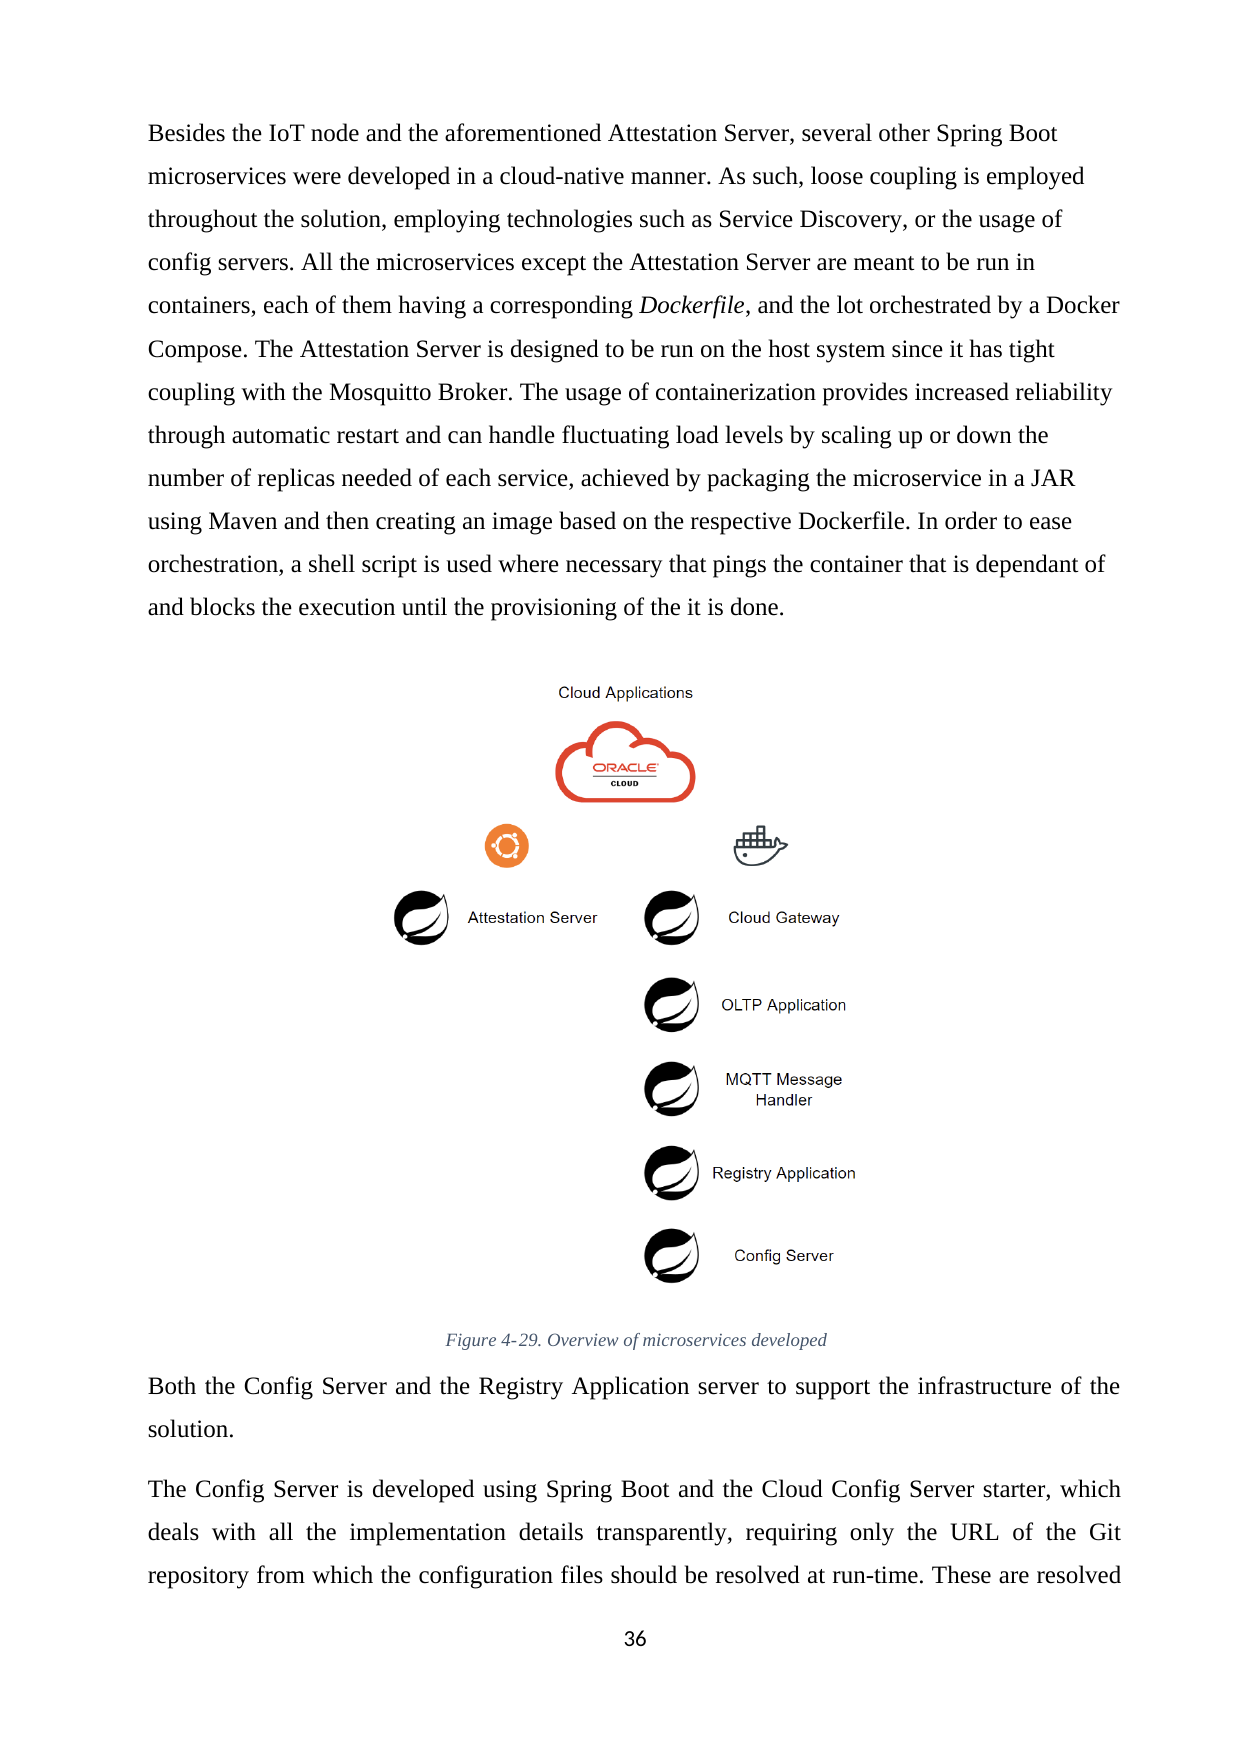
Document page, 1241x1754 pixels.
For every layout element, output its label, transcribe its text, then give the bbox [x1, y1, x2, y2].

text Figure 4-29. Overview of microservices developed [148, 1329, 1122, 1351]
text Besides the IoT node and the aforementioned Attestation Server, several other Spring Boot microservices were developed in a cloud-native manner. As such, loose coupling is employed throughout the solution, employing technologies such as Service Discovery, or the usage of config servers. All the microservices except the Attestation Server are meant to be run in containers, each of them having a corresponding Dockerfile, and the lot orchestrated by a Docker Compose. The Attestation Server is designed to be run on the host system since it has tight coupling with the Mosquitto Broker. The usage of containerization provides increased reliability through automatic restart and can handle fluctuating load levels by scaling up or down the number of replicas needed of each service, achieved by packaging the microservice in a JAR using Maven and then creating an image based on the respective Dockerfile. In order to ease orchestration, a shell script is used where necessary that pings the container that is dependant of and blocks the execution until the provisioning of the it is done. [148, 118, 1122, 621]
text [148, 1474, 1122, 1589]
text Both the Config Server and the Registry Application server to support the infrastructure of the solution. [148, 1371, 1122, 1443]
picture [382, 652, 887, 1299]
